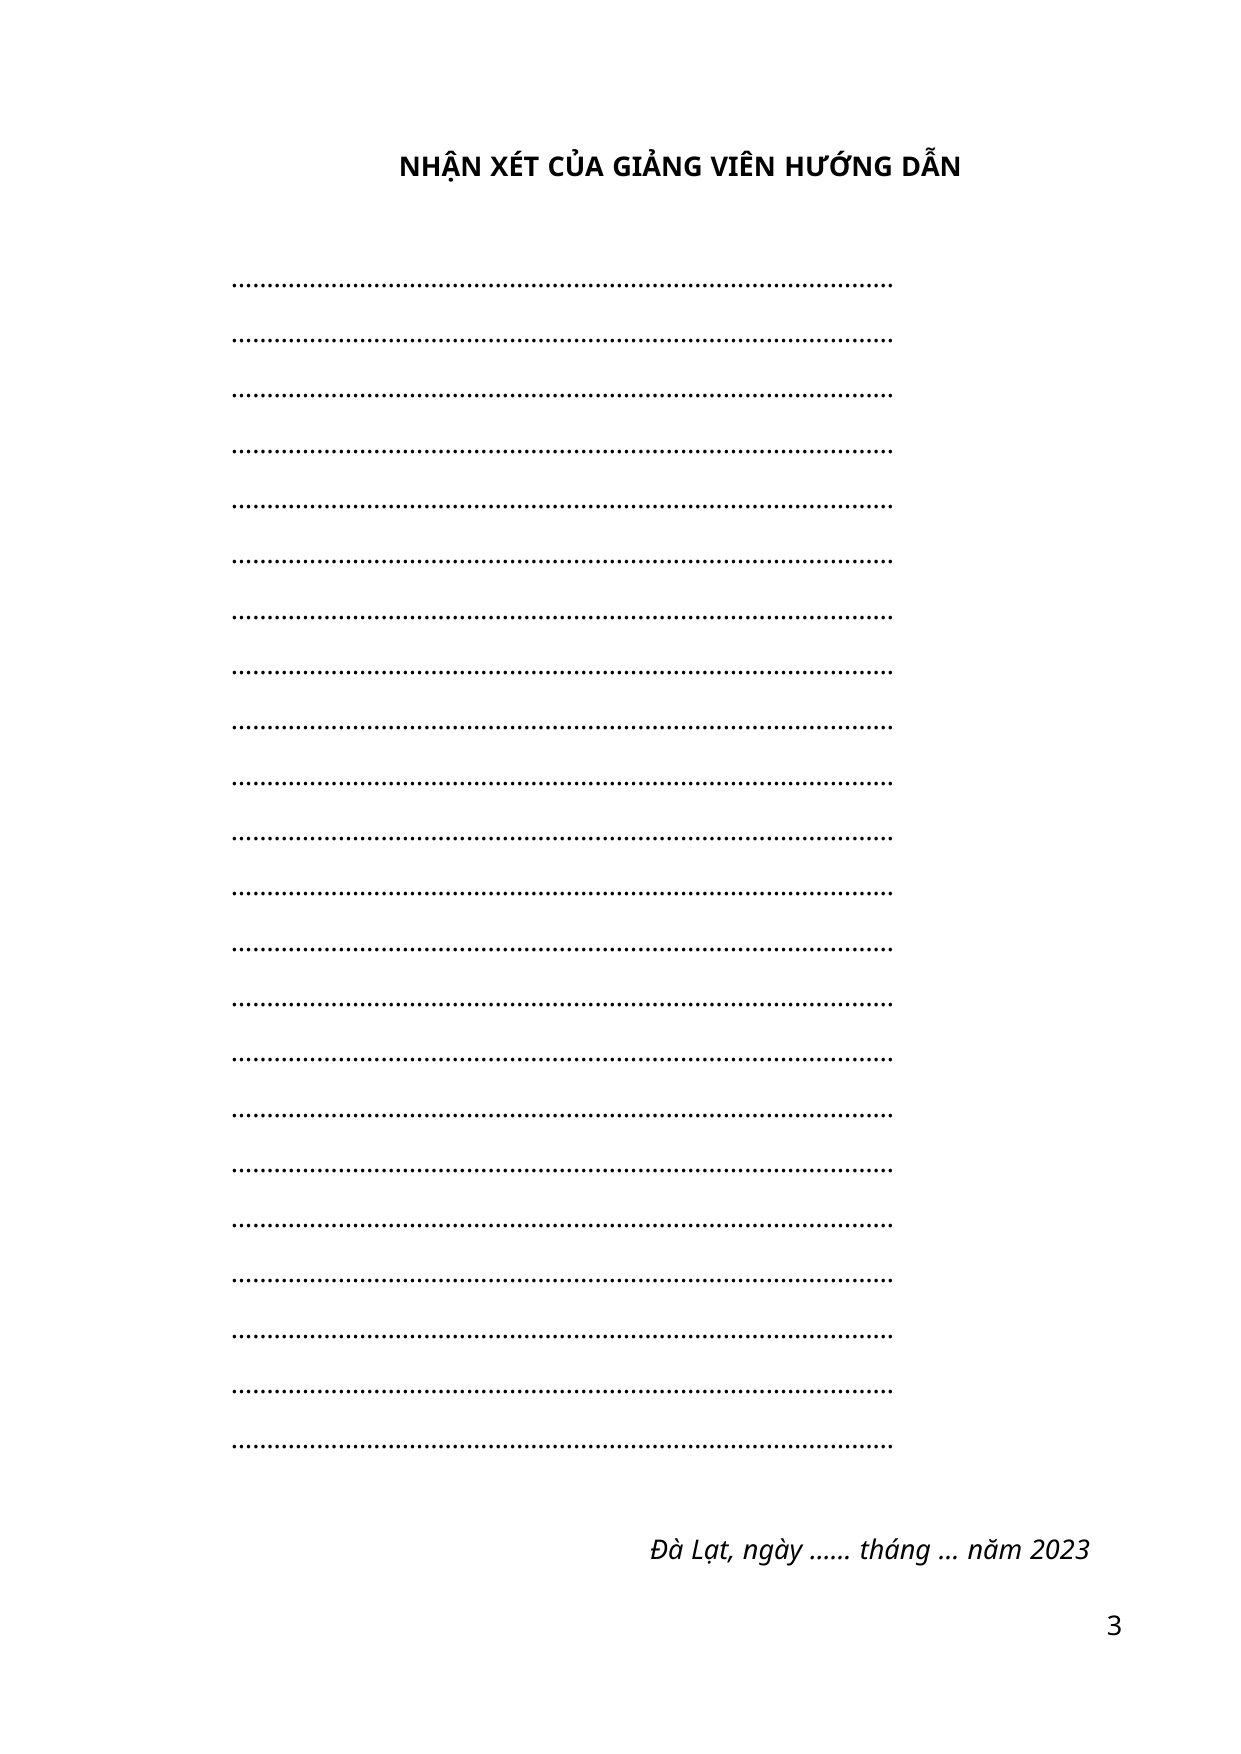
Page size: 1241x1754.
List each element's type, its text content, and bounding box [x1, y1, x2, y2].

text ………………………………………………………………………………… [231, 646, 1122, 682]
text ………………………………………………………………………………… [231, 701, 1122, 738]
text ………………………………………………………………………………… [231, 867, 1122, 904]
text ………………………………………………………………………………… [231, 1088, 1122, 1125]
text ………………………………………………………………………………… [231, 535, 1122, 572]
text ………………………………………………………………………………… [231, 811, 1122, 848]
text ………………………………………………………………………………… [231, 1364, 1122, 1401]
text ………………………………………………………………………………… [231, 756, 1122, 793]
text ………………………………………………………………………………… [231, 1143, 1122, 1180]
text ………………………………………………………………………………… [231, 314, 1122, 351]
text ………………………………………………………………………………… [231, 479, 1122, 516]
text ………………………………………………………………………………… [231, 590, 1122, 627]
text ………………………………………………………………………………… [231, 258, 1122, 295]
text ………………………………………………………………………………… [231, 1420, 1122, 1457]
text ………………………………………………………………………………… [231, 1254, 1122, 1291]
text ………………………………………………………………………………… [231, 369, 1122, 406]
text ………………………………………………………………………………… [231, 977, 1122, 1014]
text ………………………………………………………………………………… [231, 1309, 1122, 1346]
text ………………………………………………………………………………… [231, 922, 1122, 959]
text ………………………………………………………………………………… [231, 424, 1122, 461]
text NHẬN XÉT CỦA GIẢNG VIÊN HƯỚNG DẪN [399, 148, 1122, 184]
text Đà Lạt, ngày …… tháng … năm 2023 [207, 1531, 1122, 1567]
text ………………………………………………………………………………… [231, 1199, 1122, 1236]
text ………………………………………………………………………………… [231, 1033, 1122, 1069]
